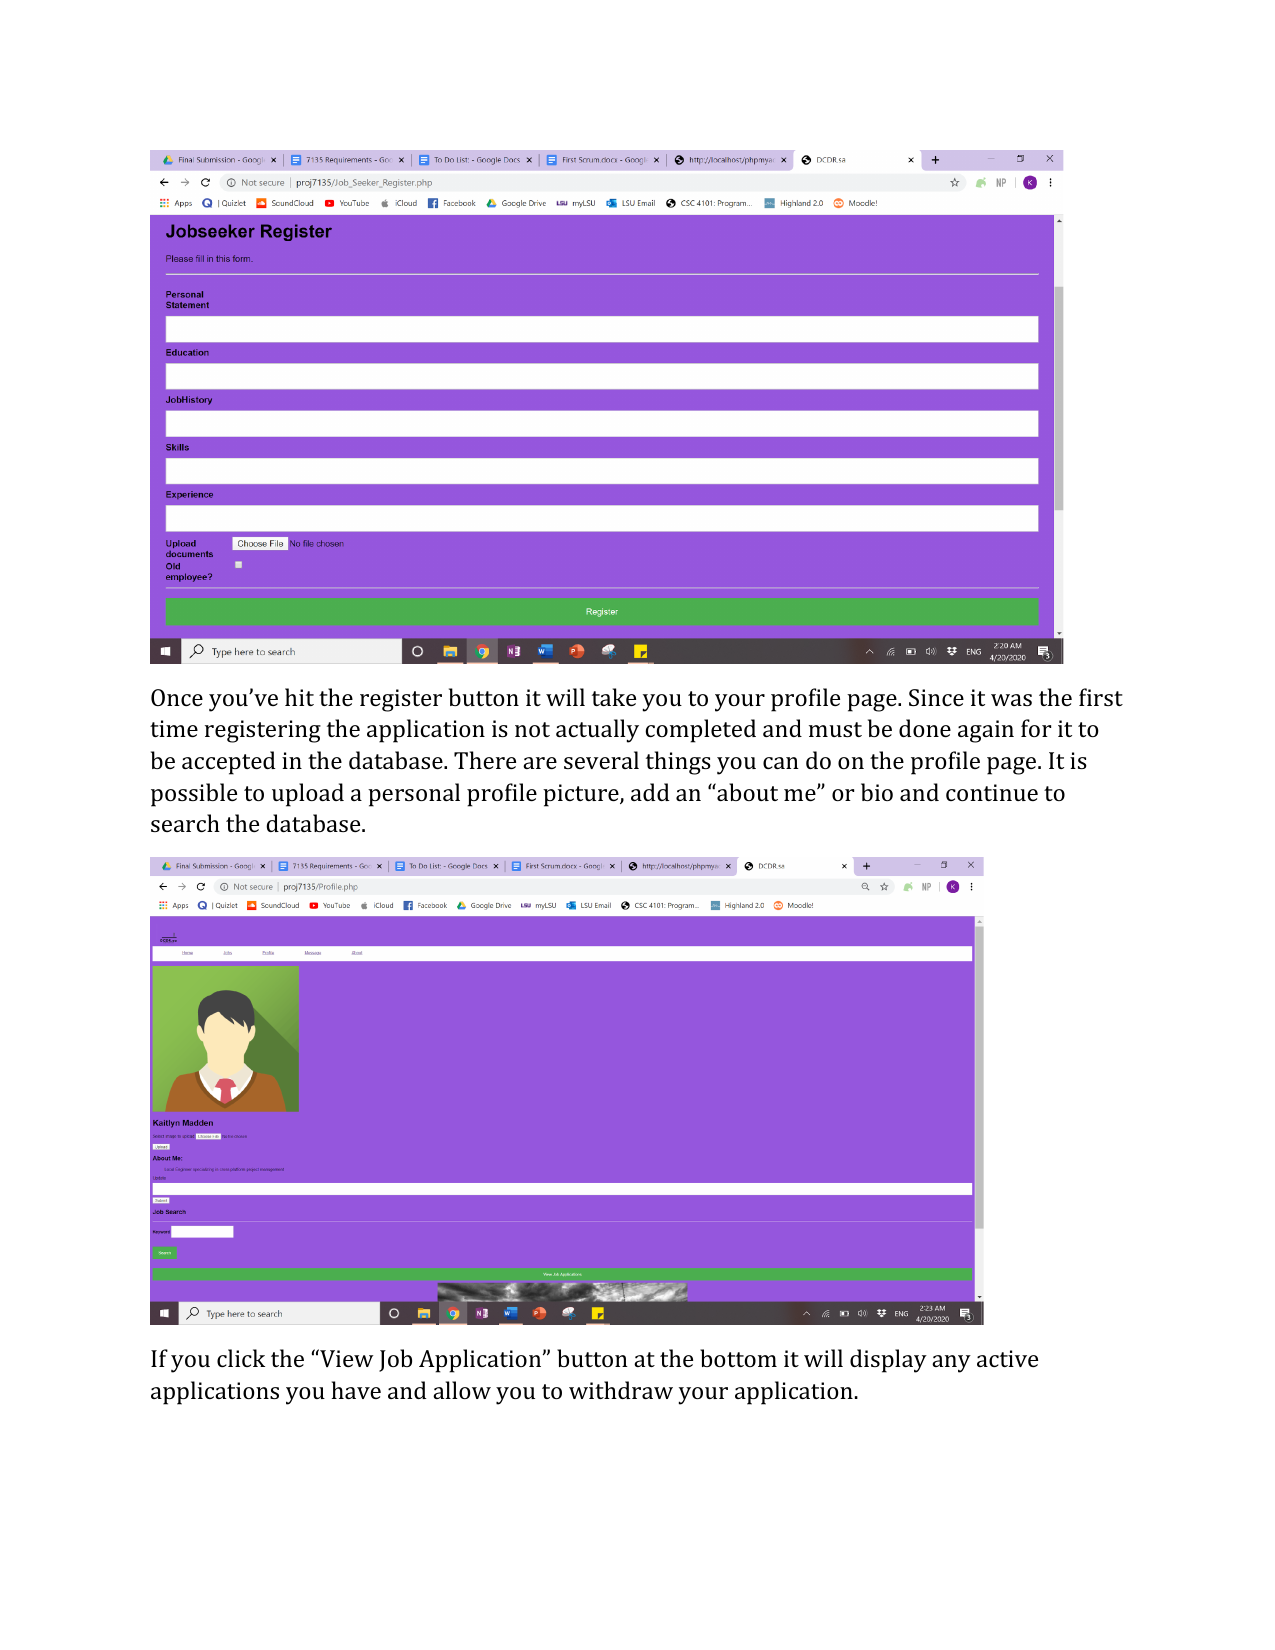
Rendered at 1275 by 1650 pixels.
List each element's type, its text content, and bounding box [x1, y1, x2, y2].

picture [150, 150, 1064, 664]
text If you click the “View Job Application” button at the bottom it will display any active applications you have and allow you to withdraw your application. [150, 1344, 1125, 1404]
picture [150, 857, 984, 1325]
text Once you’ve hit the register button it will take you to your profile page. Since it was the first time registering the application is not actually completed and must be done again for it to be accepted in the database. There are several things you can do on the profile page. It is possible to upload a personal profile picture, add an “about me” or bio and continue to search the database. [150, 683, 1125, 838]
